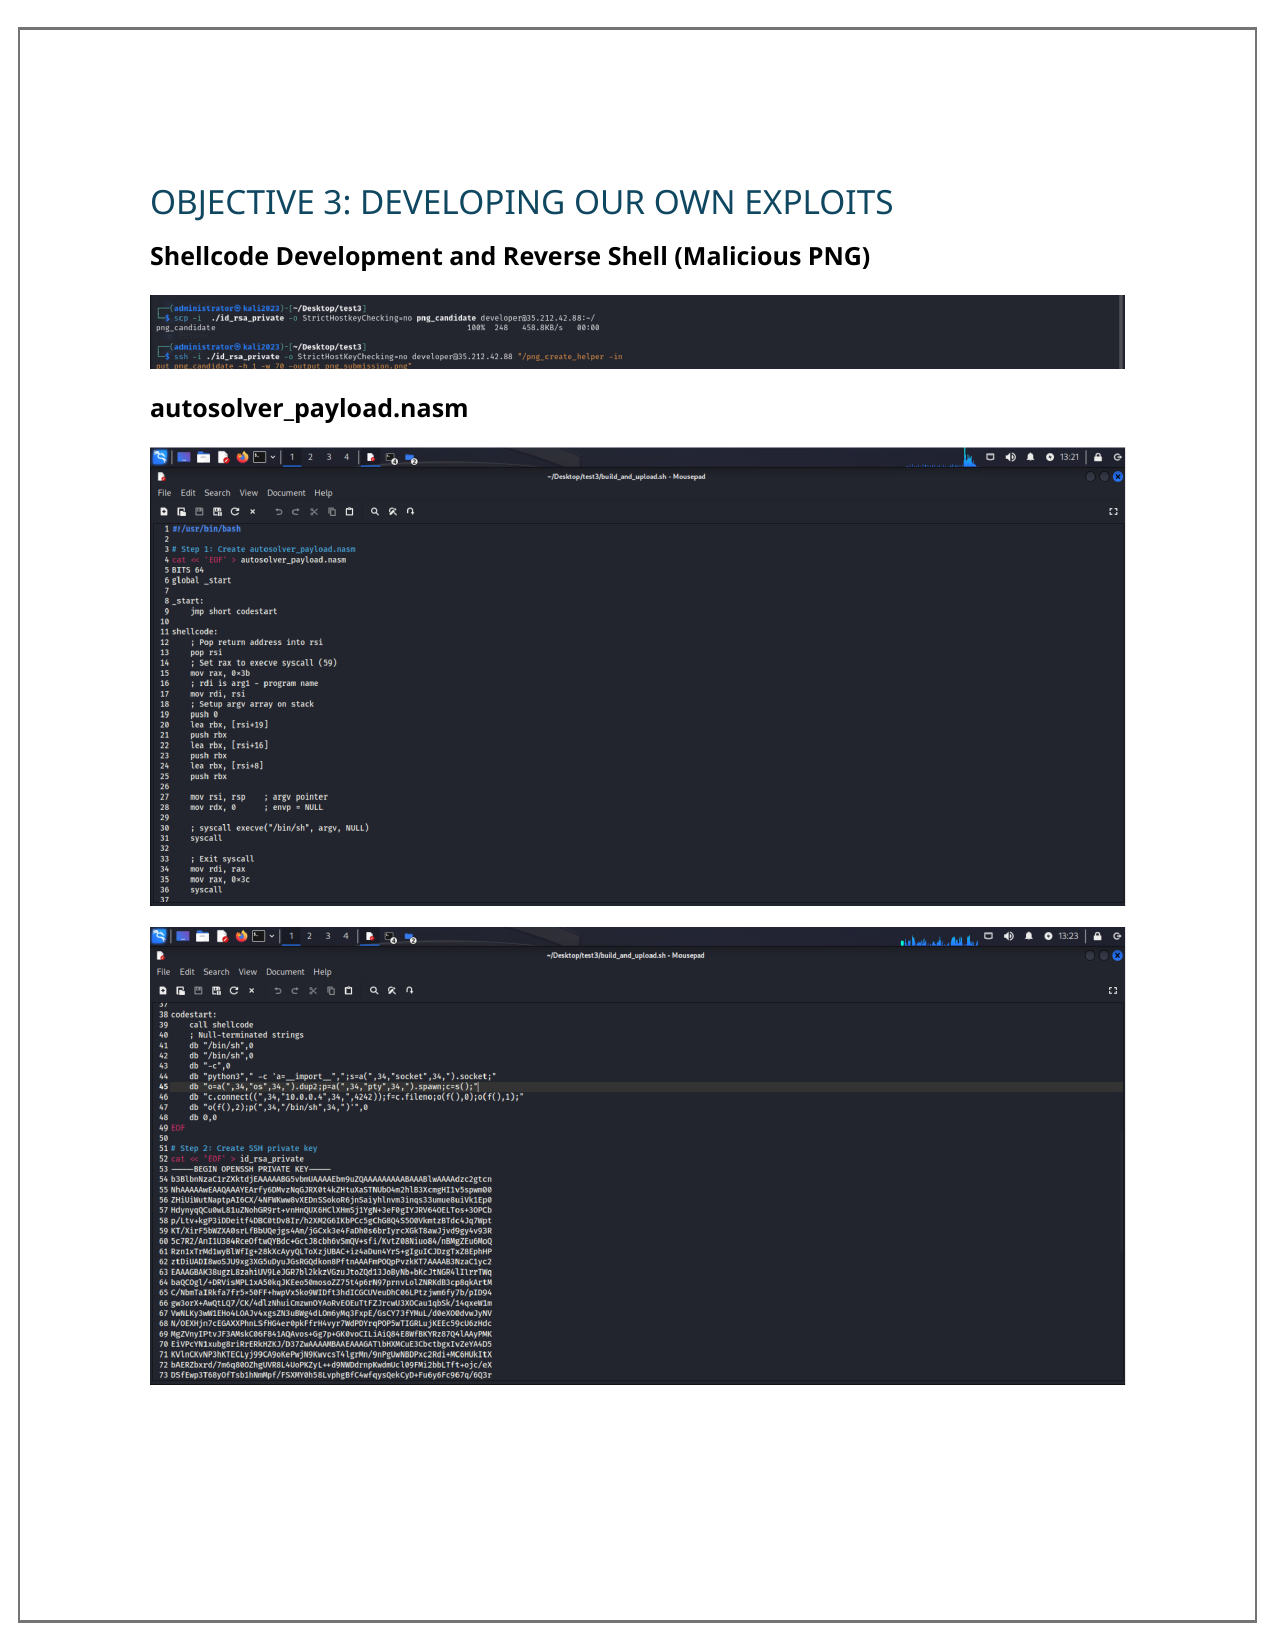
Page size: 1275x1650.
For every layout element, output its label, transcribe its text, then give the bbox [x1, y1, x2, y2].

subtitle OBJECTIVE 3: DEVELOPING OUR OWN EXPLOITS [150, 178, 1125, 224]
text autosolver_payload.nasm [150, 391, 1125, 424]
picture [150, 295, 1125, 369]
picture [150, 927, 1125, 1385]
picture [150, 446, 1125, 906]
text Shellcode Development and Reverse Shell (Malicious PNG) [150, 239, 1125, 273]
